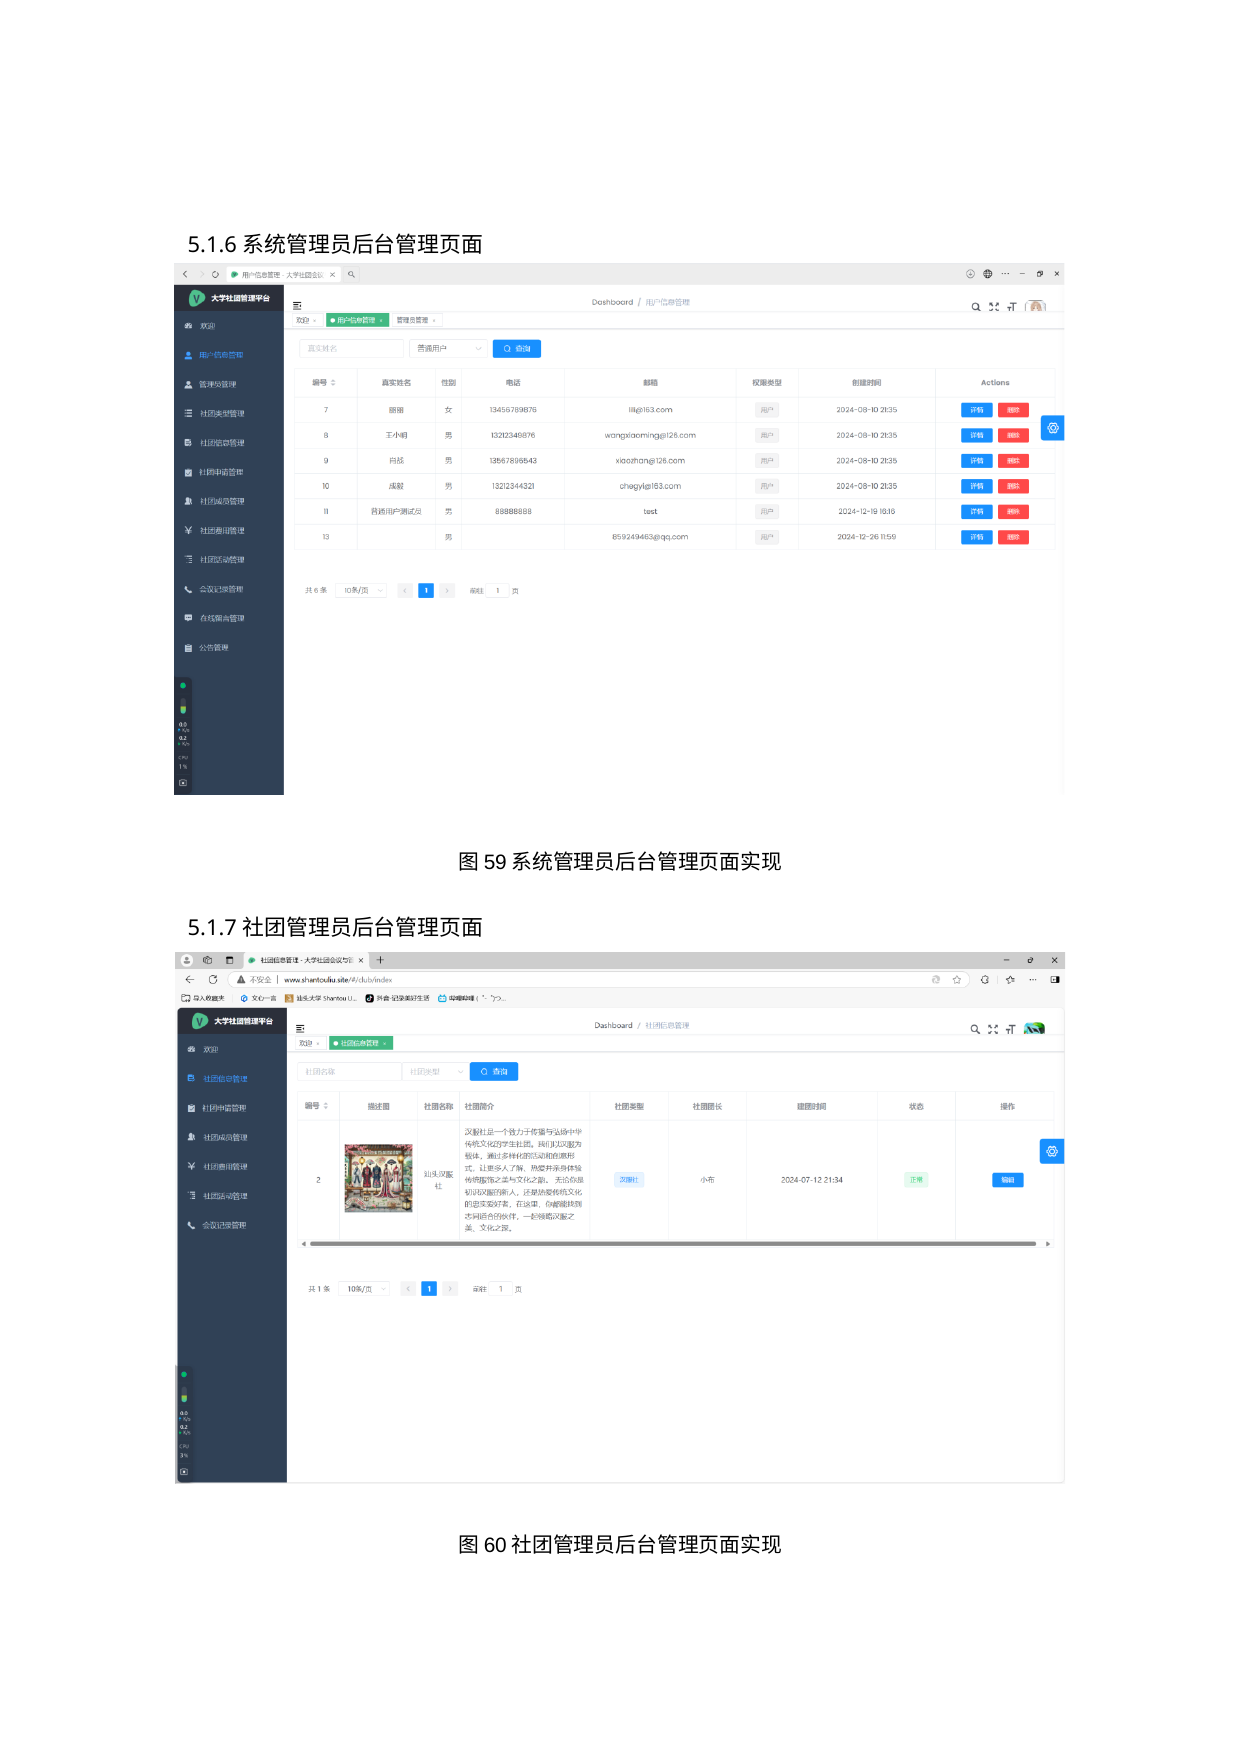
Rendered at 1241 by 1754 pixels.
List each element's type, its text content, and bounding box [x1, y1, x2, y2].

text 图 60 社团管理员后台管理页面实现 [187, 1527, 1053, 1559]
picture [175, 952, 1066, 1484]
text 图 59 系统管理员后台管理页面实现 [187, 844, 1053, 877]
picture [174, 263, 1065, 795]
text 5.1.6 系统管理员后台管理页面 [187, 227, 1053, 259]
text 5.1.7 社团管理员后台管理页面 [187, 909, 1053, 942]
